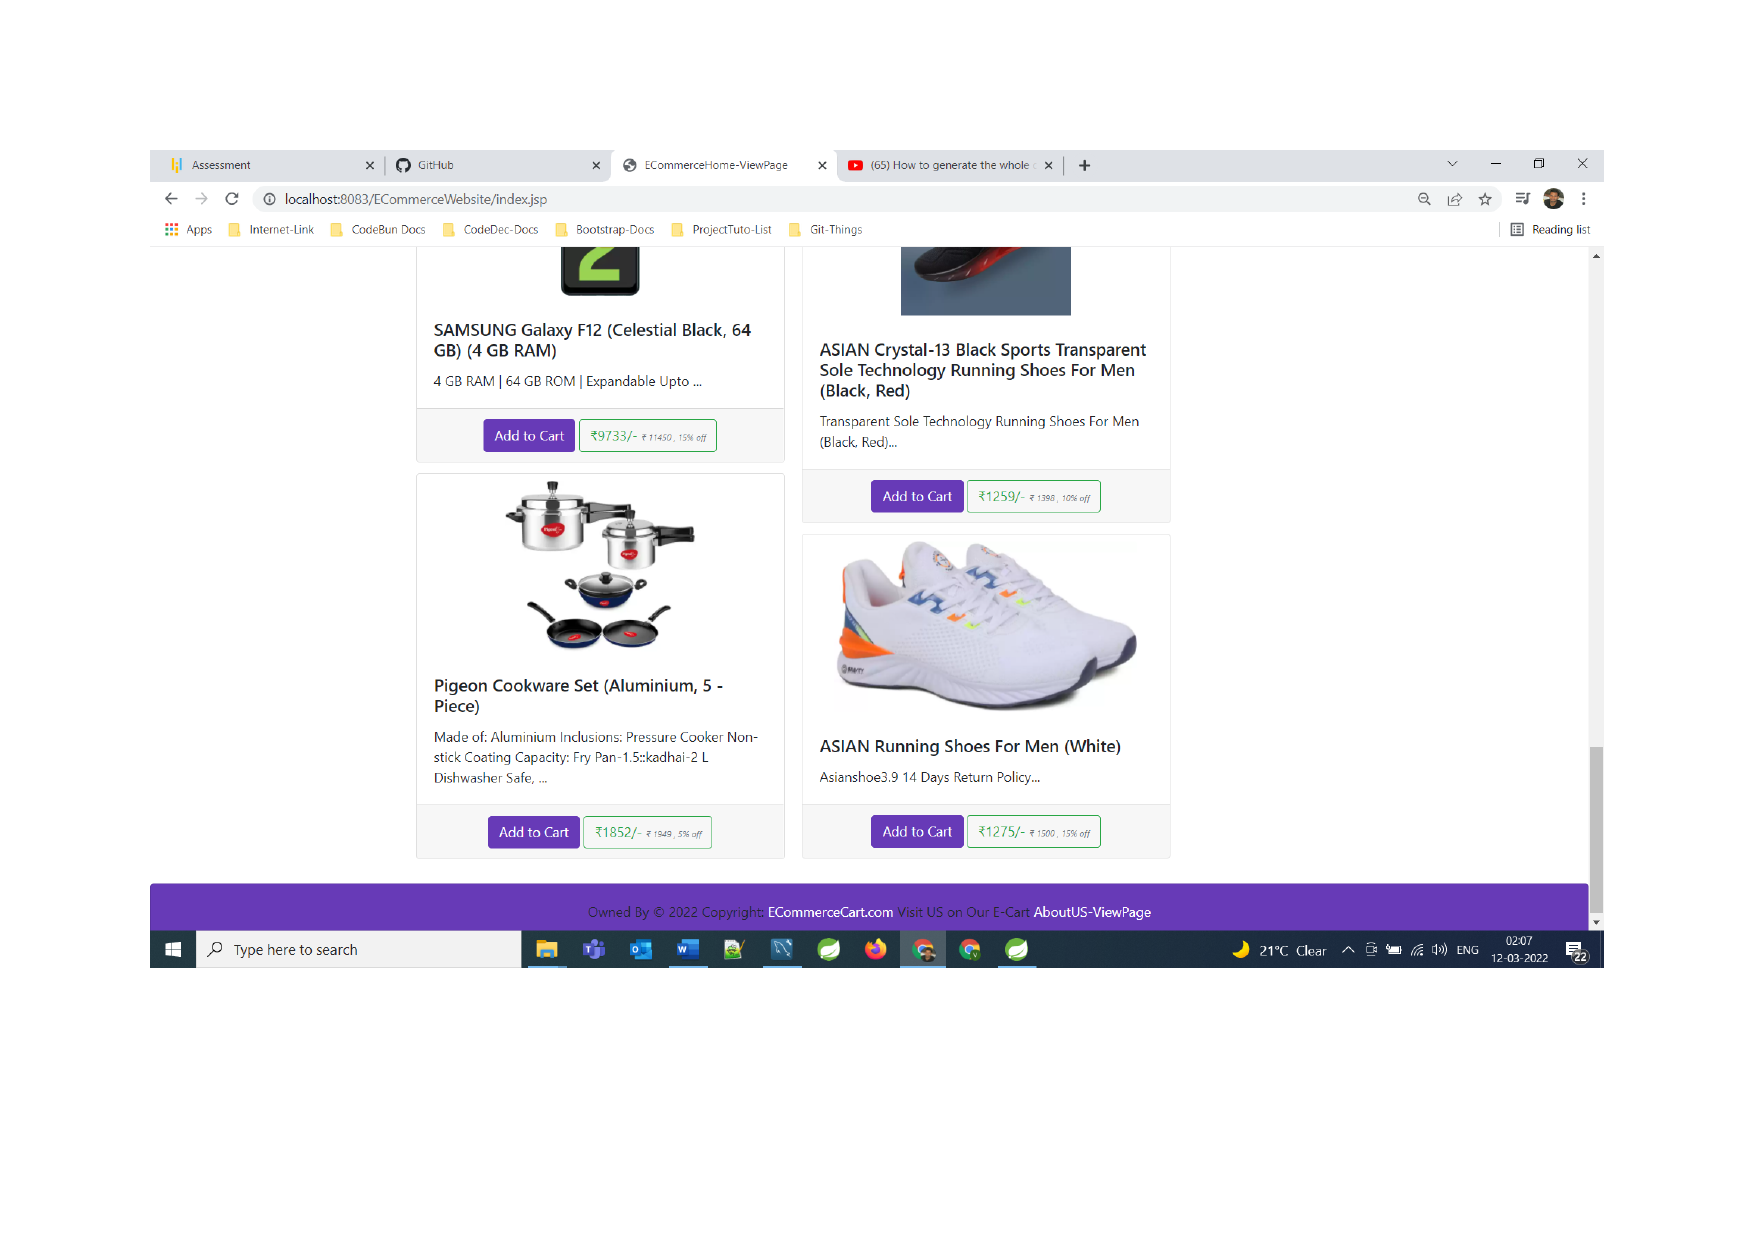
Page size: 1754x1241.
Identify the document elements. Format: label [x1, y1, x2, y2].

picture [150, 150, 1604, 968]
